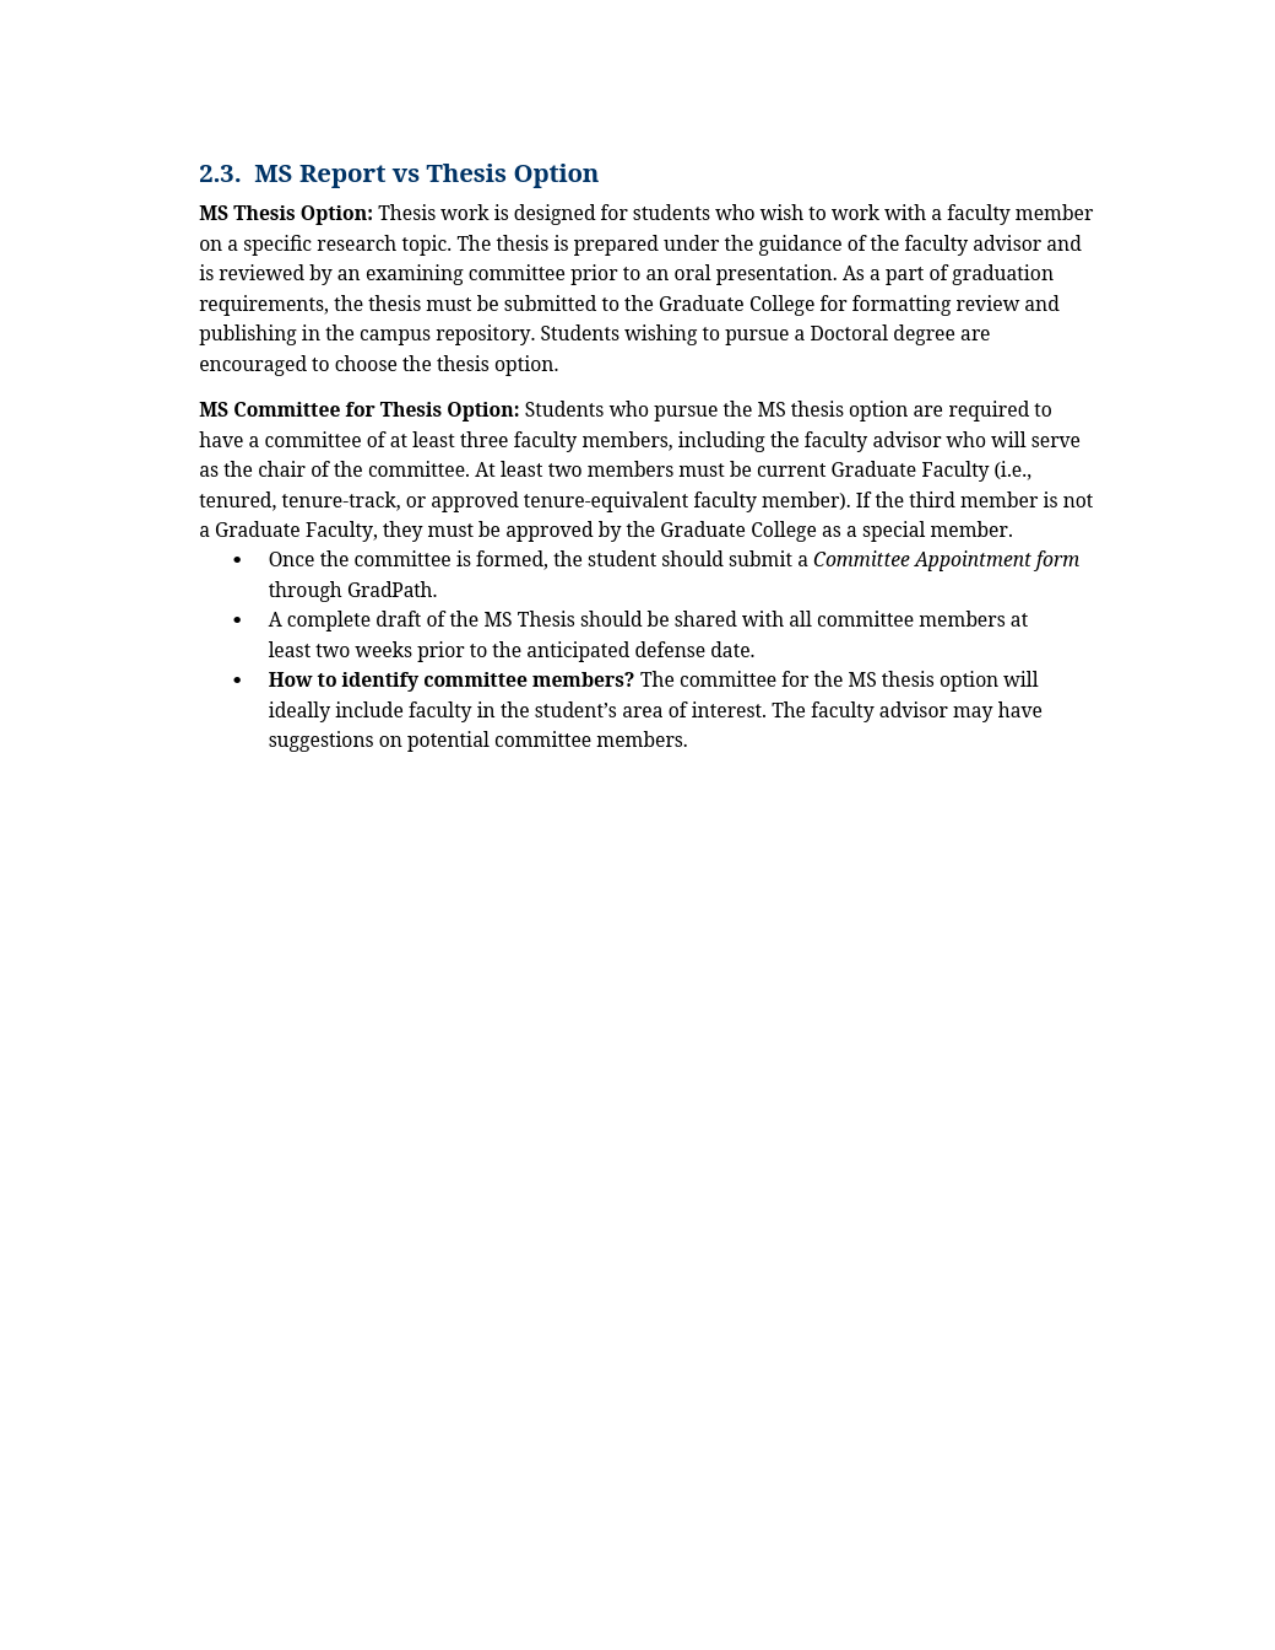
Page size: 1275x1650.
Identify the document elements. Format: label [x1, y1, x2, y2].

picture [150, 150, 1125, 790]
